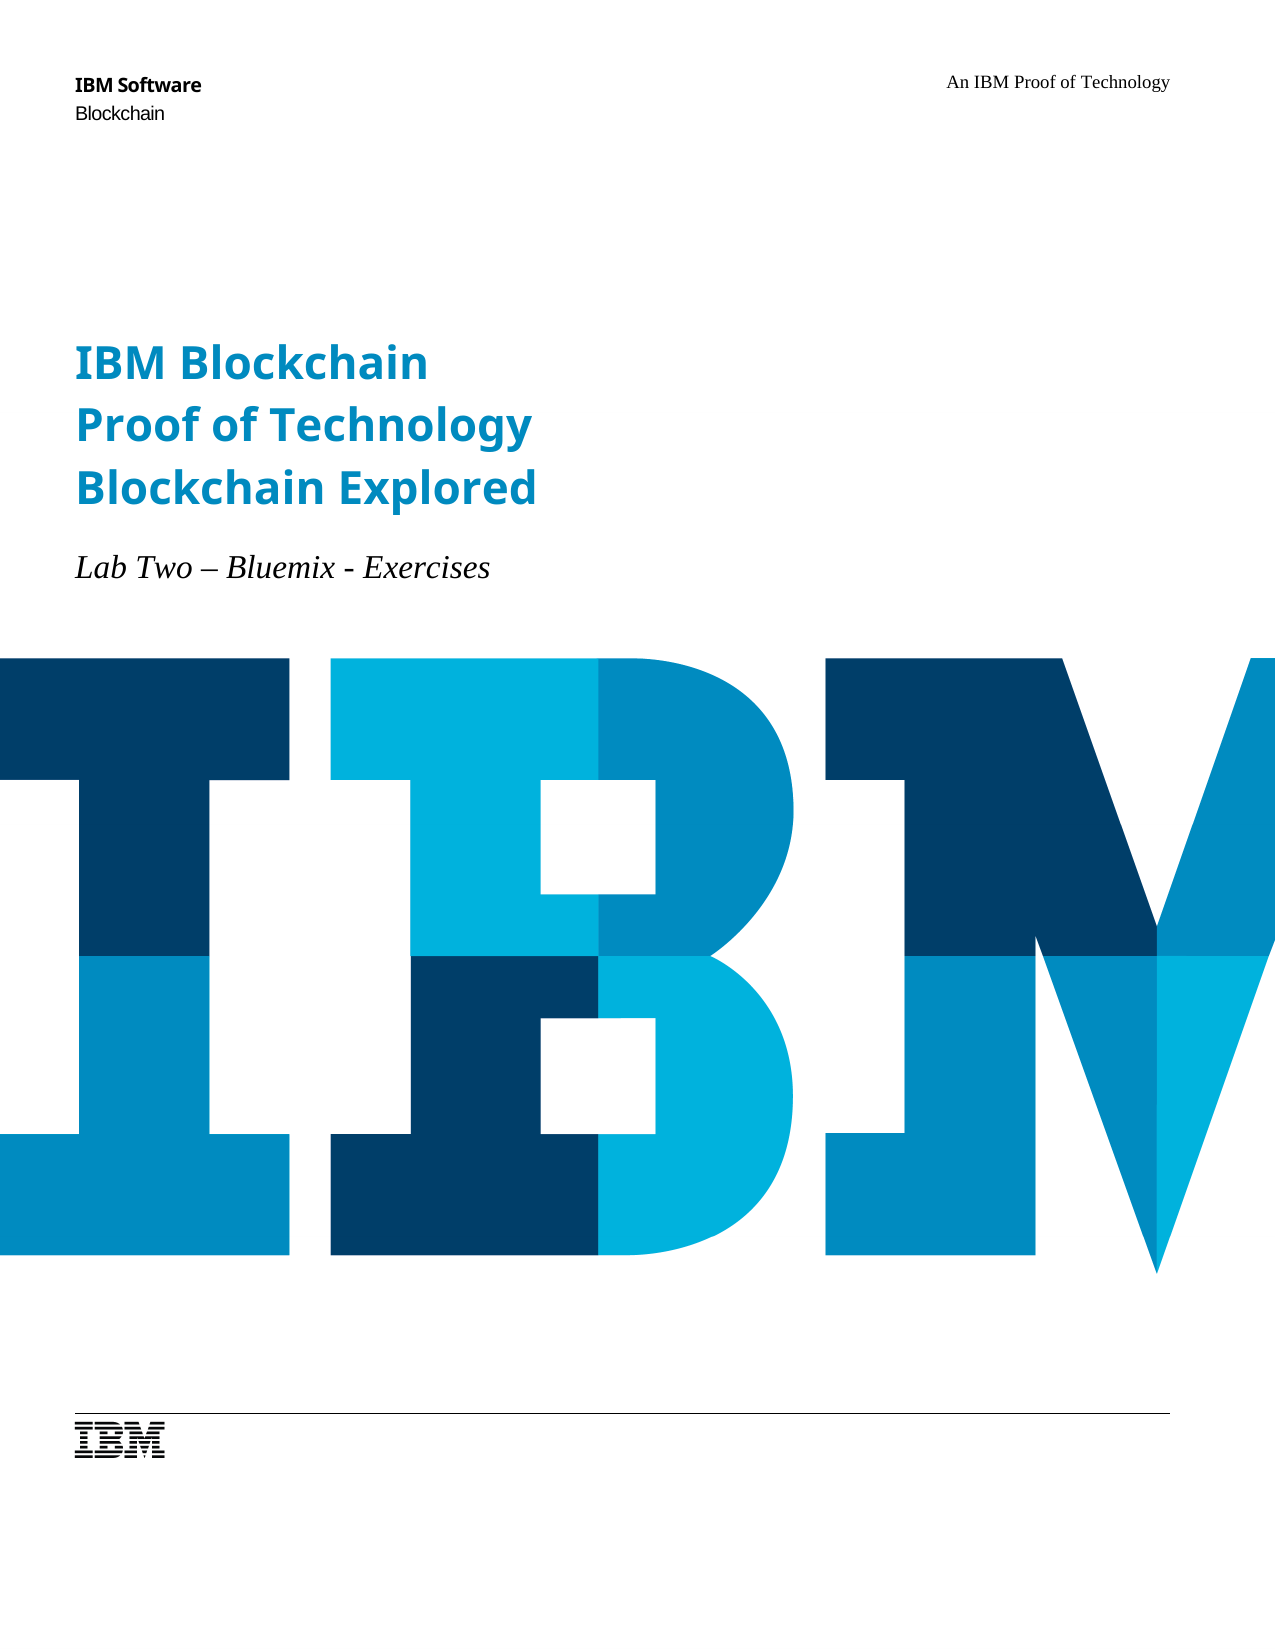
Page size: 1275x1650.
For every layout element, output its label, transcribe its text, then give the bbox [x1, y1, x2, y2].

subtitle Lab Two – Bluemix - Exercises [75, 548, 795, 586]
title IBM Blockchain Proof of Technology Blockchain Explored [75, 330, 961, 518]
picture [0, 1, 1275, 1649]
